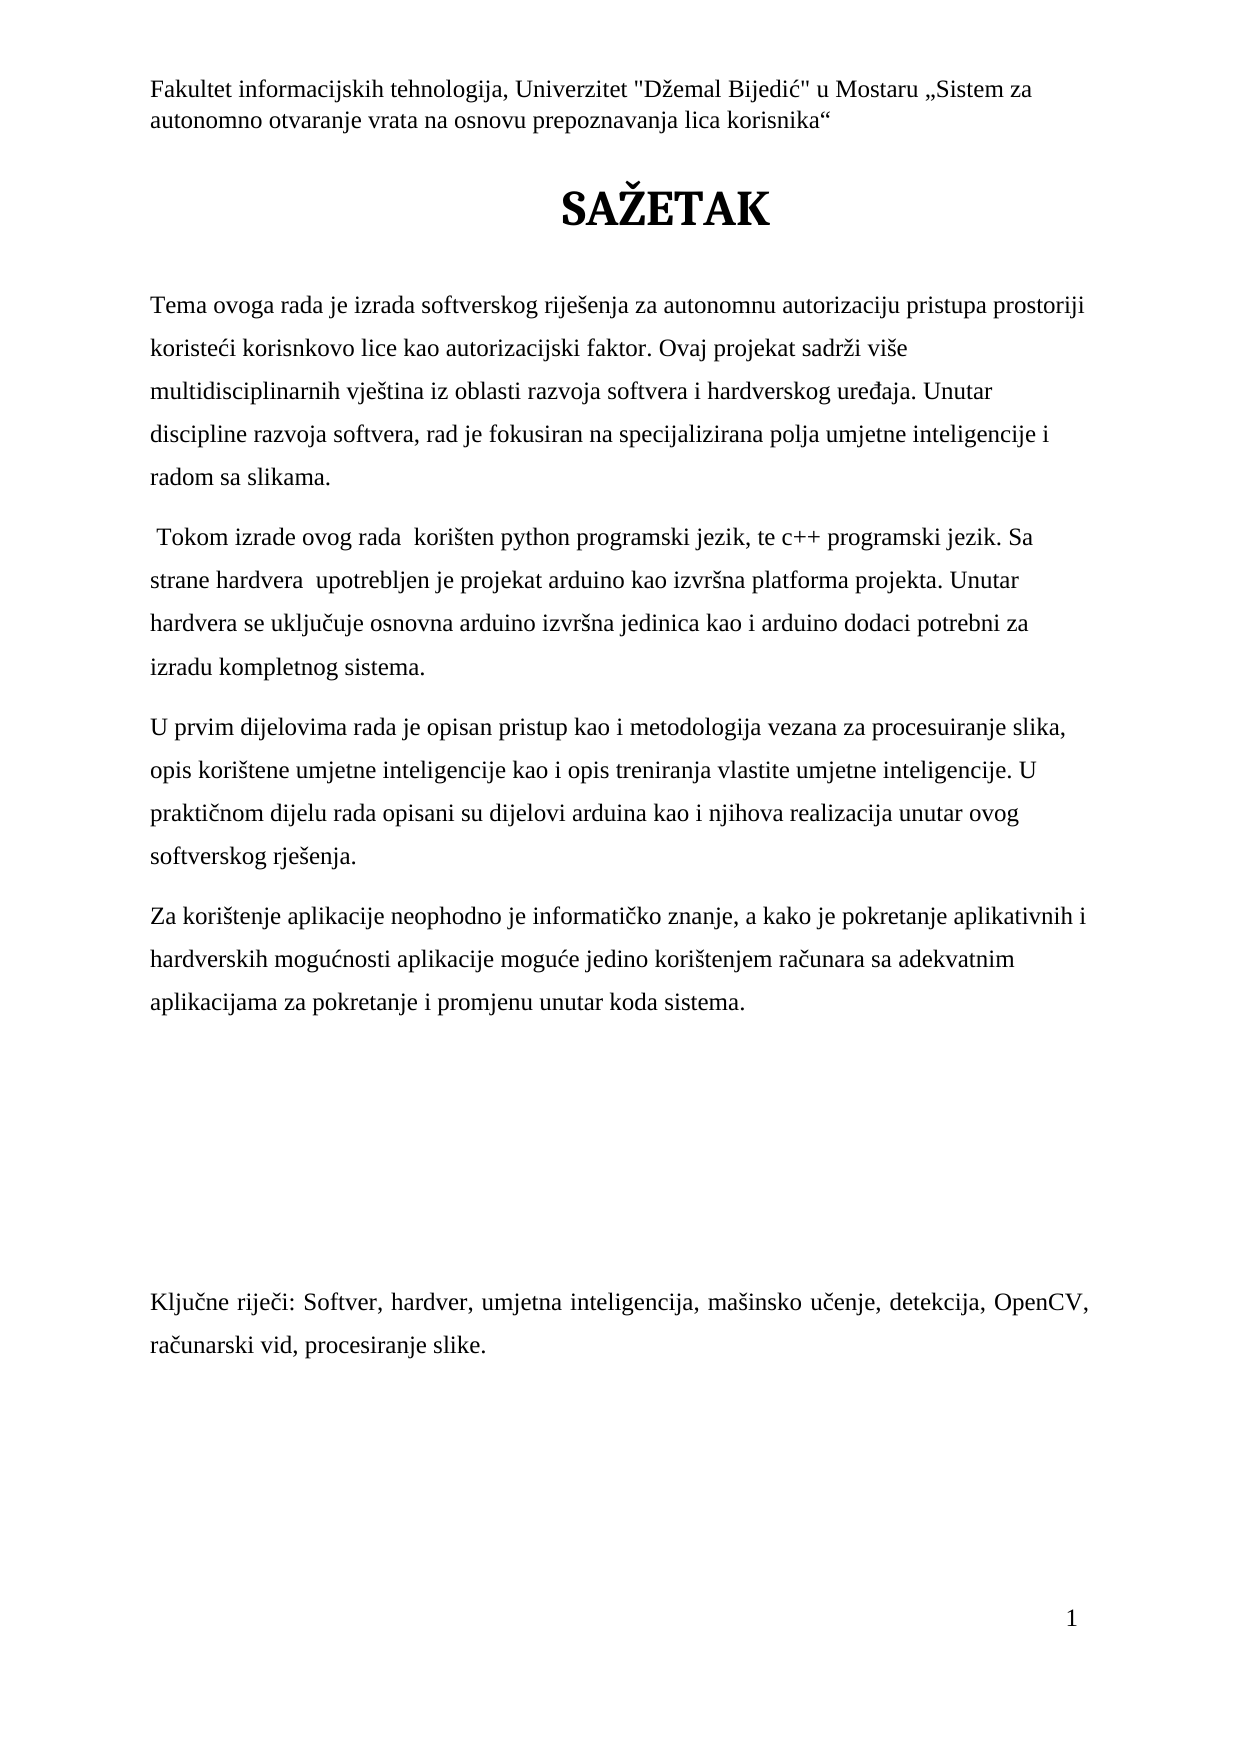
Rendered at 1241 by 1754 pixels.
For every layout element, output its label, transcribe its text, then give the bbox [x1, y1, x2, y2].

text Tokom izrade ovog rada korišten python programski jezik, te c++ programski jezik. Sa strane hardvera upotrebljen je projekat arduino kao izvršna platforma projekta. Unutar hardvera se uključuje osnovna arduino izvršna jedinica kao i arduino dodaci potrebni za izradu kompletnog sistema. [150, 522, 1091, 680]
text Ključne riječi: Softver, hardver, umjetna inteligencija, mašinsko učenje, detekcija, OpenCV, računarski vid, procesiranje slike. [150, 1287, 1091, 1358]
subtitle SAŽETAK [150, 180, 1182, 237]
text Tema ovoga rada je izrada softverskog riješenja za autonomnu autorizaciju pristupa prostoriji koristeći korisnkovo lice kao autorizacijski faktor. Ovaj projekat sadrži više multidisciplinarnih vještina iz oblasti razvoja softvera i hardverskog uređaja. Unutar discipline razvoja softvera, rad je fokusiran na specijalizirana polja umjetne inteligencije i radom sa slikama. [150, 290, 1091, 491]
text U prvim dijelovima rada je opisan pristup kao i metodologija vezana za procesuiranje slika, opis korištene umjetne inteligencije kao i opis treniranja vlastite umjetne inteligencije. U praktičnom dijelu rada opisani su dijelovi arduina kao i njihova realizacija unutar ovog softverskog rješenja. [150, 712, 1091, 870]
text Za korištenje aplikacije neophodno je informatičko znanje, a kako je pokretanje aplikativnih i hardverskih mogućnosti aplikacije moguće jedino korištenjem računara sa adekvatnim aplikacijama za pokretanje i promjenu unutar koda sistema. [150, 901, 1091, 1016]
